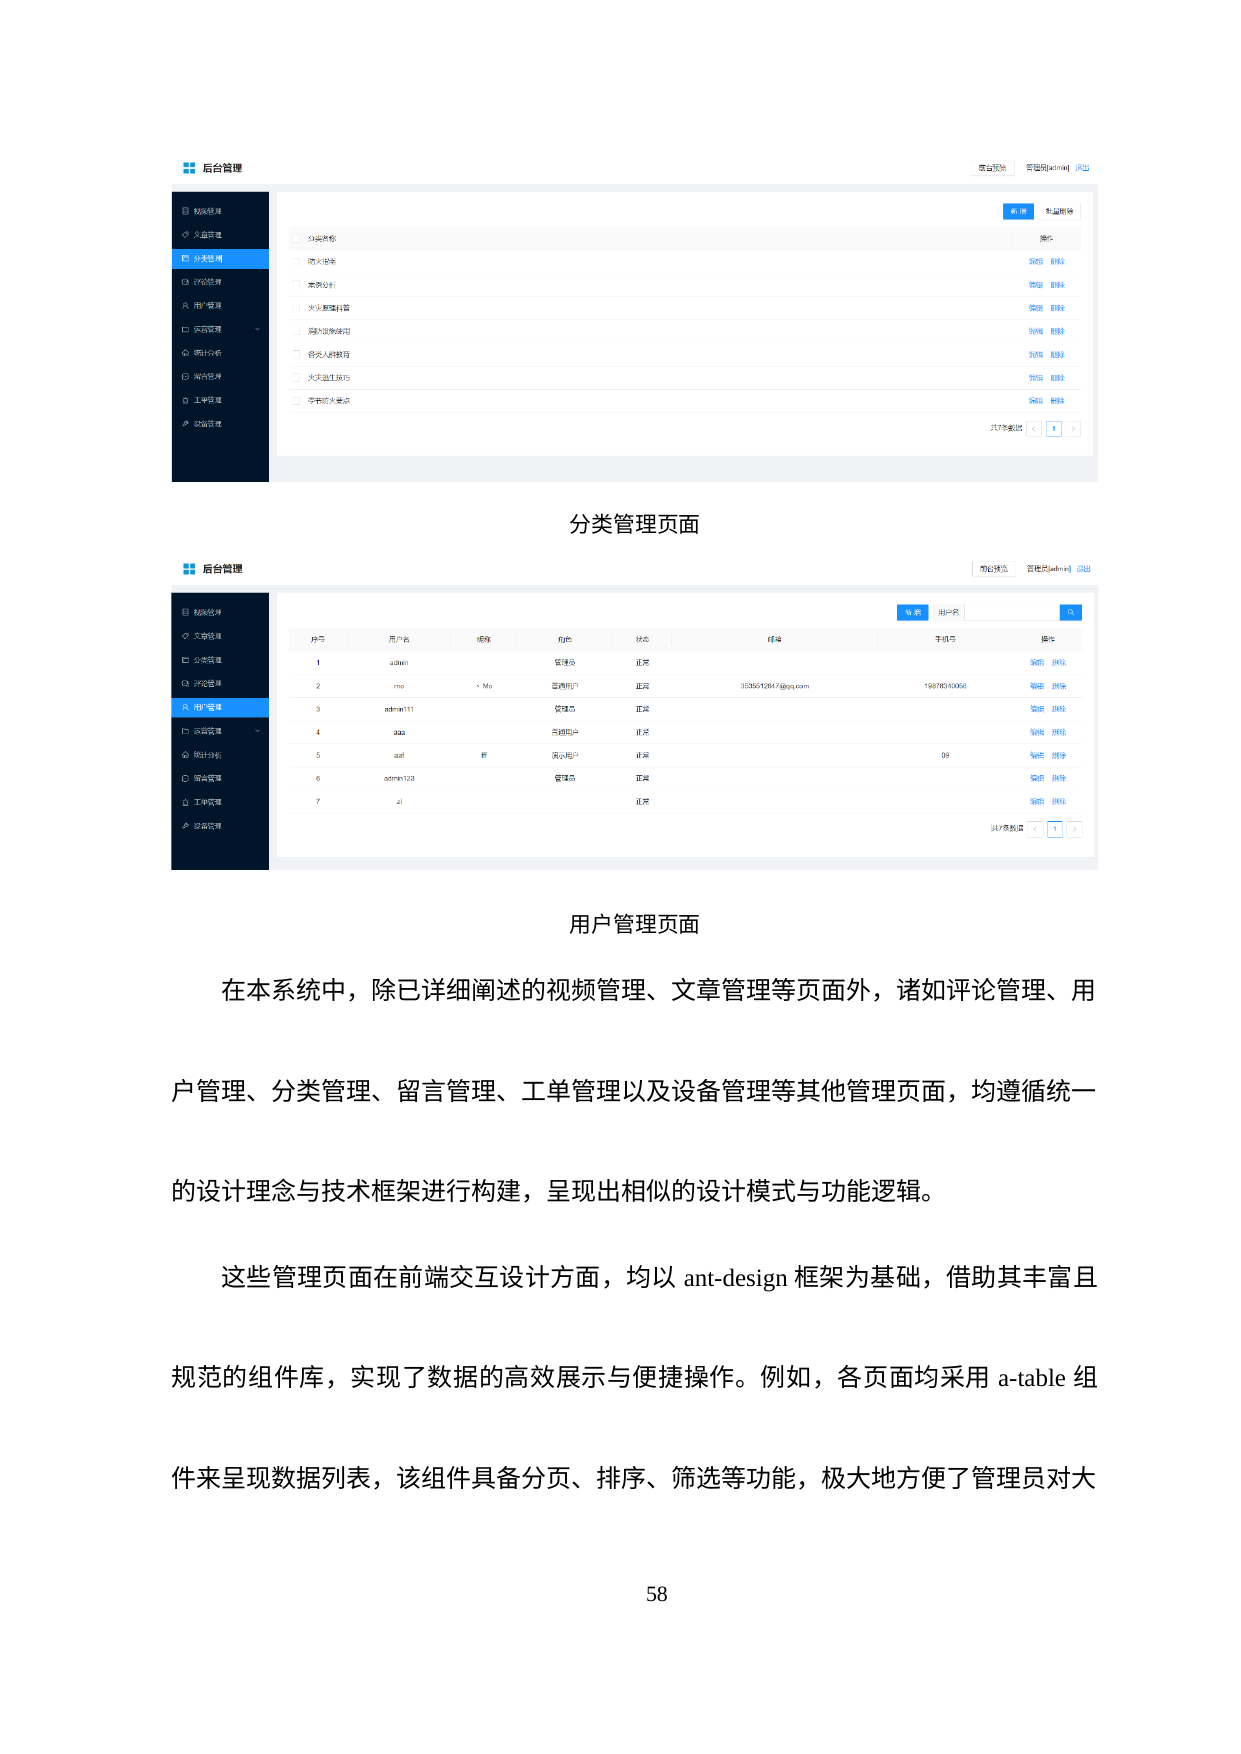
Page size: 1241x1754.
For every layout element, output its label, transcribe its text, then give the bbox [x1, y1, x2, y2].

text 用户管理页面 [171, 906, 1098, 939]
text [171, 1242, 1098, 1510]
text 分类管理页面 [171, 507, 1098, 540]
text 在本系统中，除已详细阐述的视频管理、文章管理等页面外，诸如评论管理、用户管理、分类管理、留言管理、工单管理以及设备管理等其他管理页面，均遵循统一的设计理念与技术框架进行构建，呈现出相似的设计模式与功能逻辑。 [171, 955, 1098, 1223]
picture [171, 556, 1099, 870]
picture [171, 156, 1098, 482]
